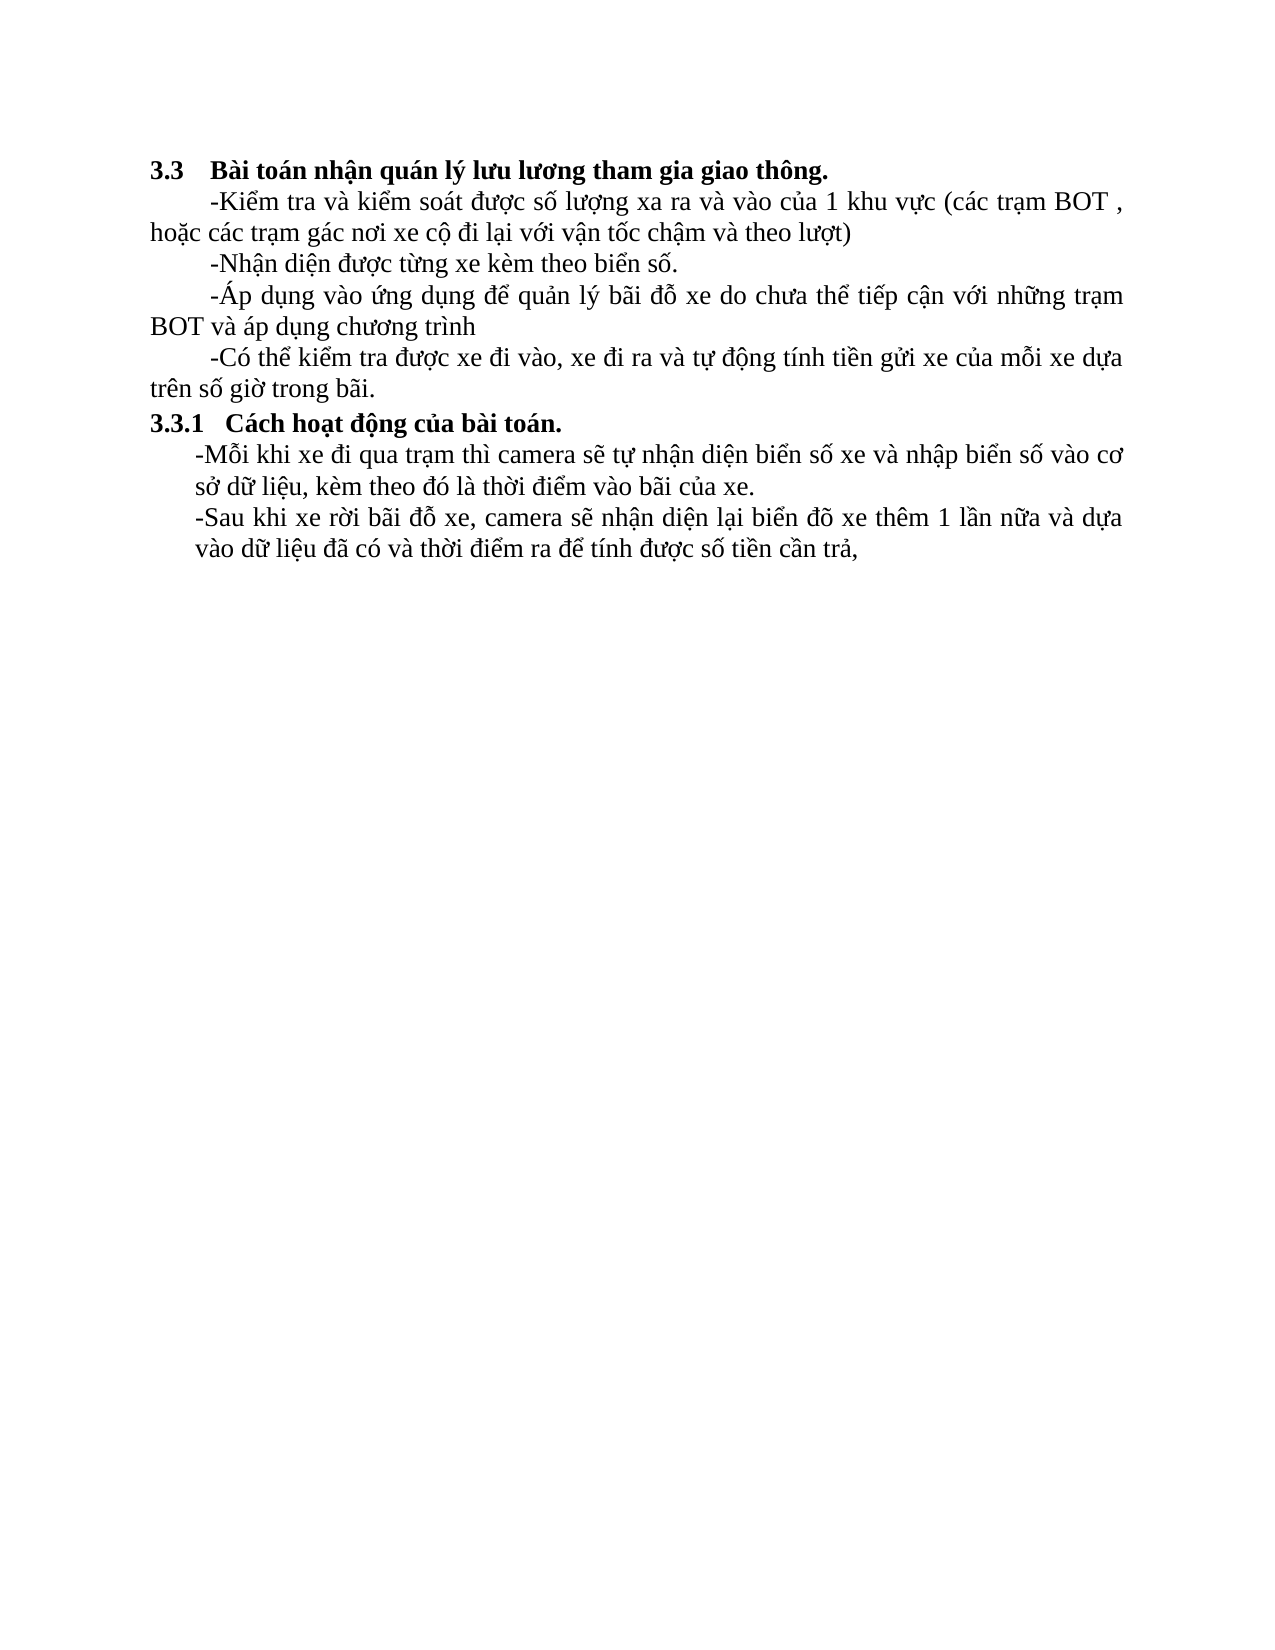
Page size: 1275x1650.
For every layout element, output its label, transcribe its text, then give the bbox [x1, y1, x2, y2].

text -Mỗi khi xe đi qua trạm thì camera sẽ tự nhận diện biển số xe và nhập biển số vào cơ sở dữ liệu, kèm theo đó là thời điểm vào bãi của xe. [195, 439, 1125, 501]
text -Kiểm tra và kiểm soát được số lượng xa ra và vào của 1 khu vực (các trạm BOT , hoặc các trạm gác nơi xe cộ đi lại với vận tốc chậm và theo lượt) [150, 185, 1125, 248]
text -Áp dụng vào ứng dụng để quản lý bãi đỗ xe do chưa thể tiếp cận với những trạm BOT và áp dụng chương trình [150, 279, 1125, 341]
subtitle Cách hoạt động của bài toán. [150, 407, 1125, 439]
text -Sau khi xe rời bãi đỗ xe, camera sẽ nhận diện lại biển đõ xe thêm 1 lần nữa và dựa vào dữ liệu đã có và thời điểm ra để tính được số tiền cần trả, [195, 501, 1125, 563]
text -Nhận diện được từng xe kèm theo biển số. [150, 248, 1125, 279]
subtitle Bài toán nhận quán lý lưu lương tham gia giao thông. [150, 154, 1125, 185]
text -Có thể kiểm tra được xe đi vào, xe đi ra và tự động tính tiền gửi xe của mỗi xe dựa trên số giờ trong bãi. [150, 341, 1125, 403]
